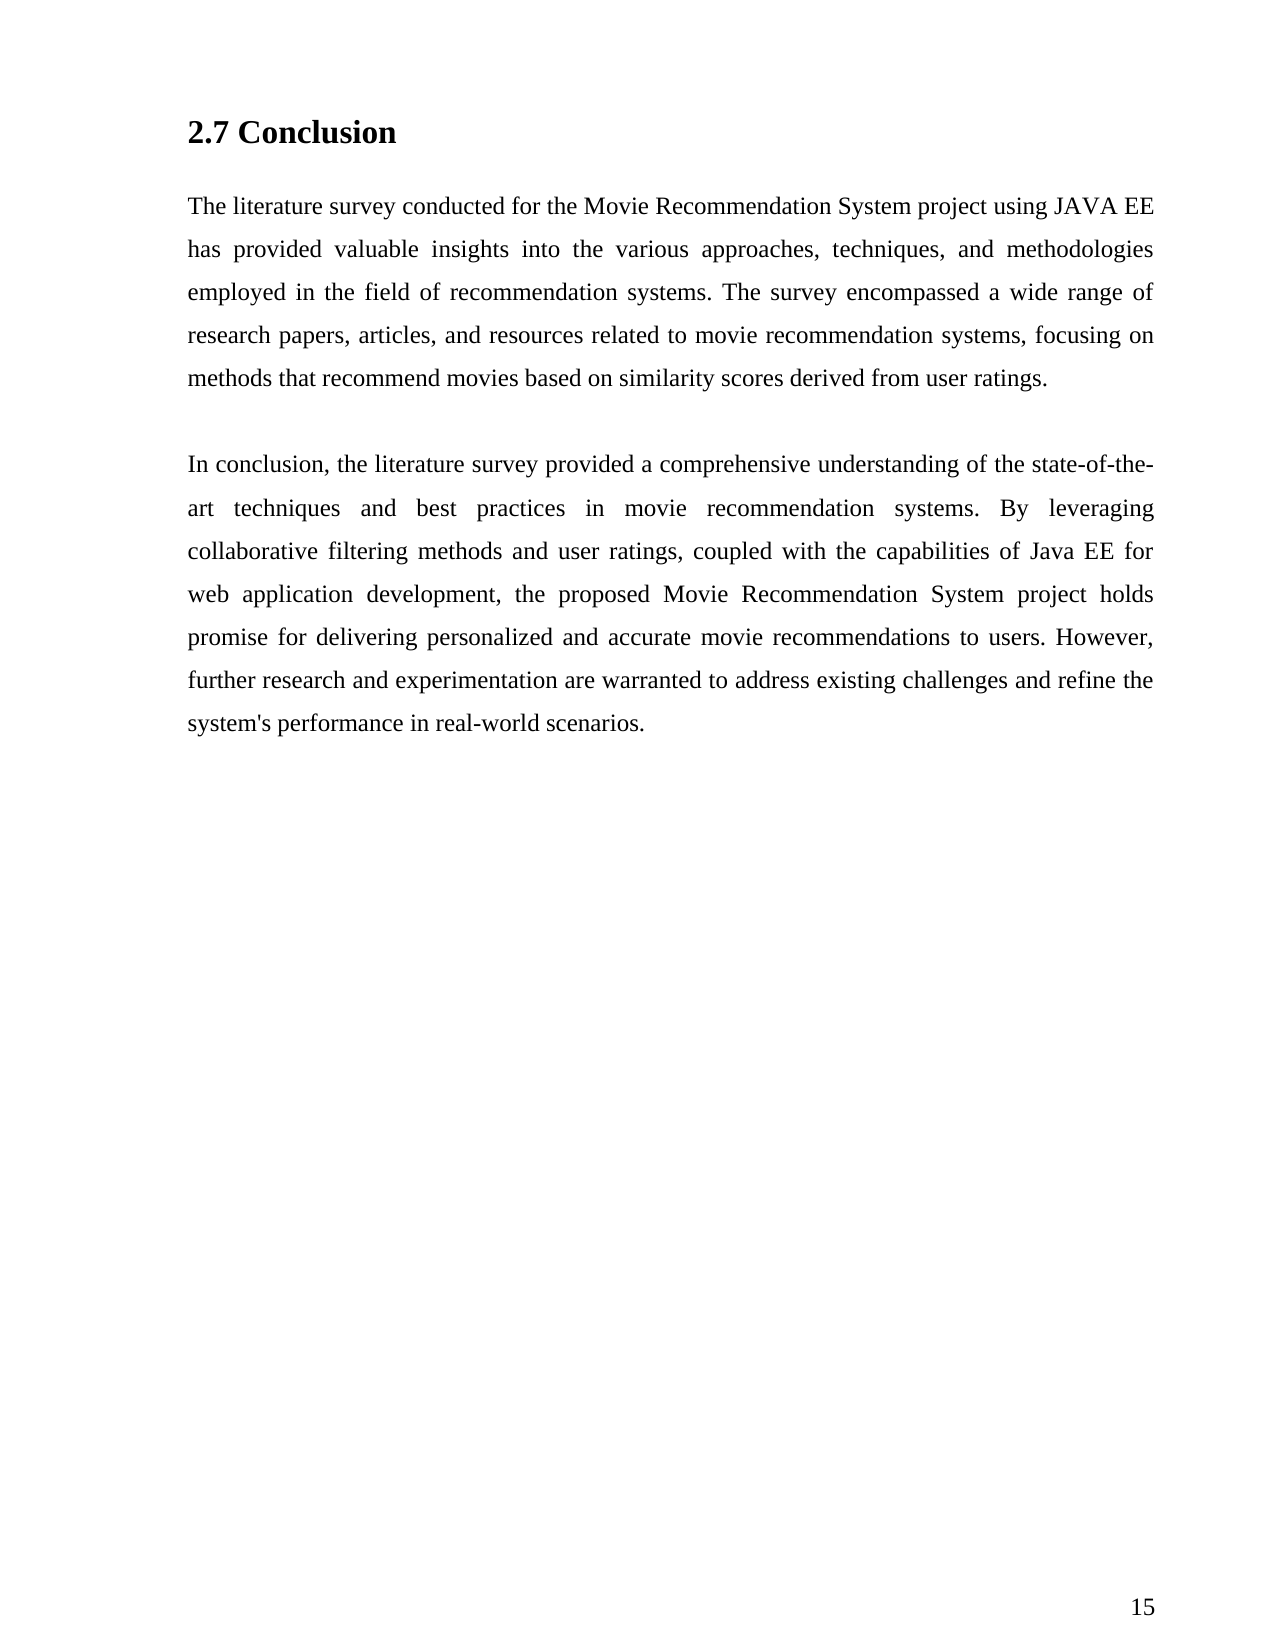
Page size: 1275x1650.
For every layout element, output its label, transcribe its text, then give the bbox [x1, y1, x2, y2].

text 2.7 Conclusion [187, 112, 1155, 151]
text In conclusion, the literature survey provided a comprehensive understanding of the state-of-the-art techniques and best practices in movie recommendation systems. By leveraging collaborative filtering methods and user ratings, coupled with the capabilities of Java EE for web application development, the proposed Movie Recommendation System project holds promise for delivering personalized and accurate movie recommendations to users. However, further research and experimentation are warranted to address existing challenges and refine the system's performance in real-world scenarios. [187, 449, 1155, 737]
text The literature survey conducted for the Movie Recommendation System project using JAVA EE has provided valuable insights into the various approaches, techniques, and methodologies employed in the field of recommendation systems. The survey encompassed a wide range of research papers, articles, and resources related to movie recommendation systems, focusing on methods that recommend movies based on similarity scores derived from user ratings. [187, 191, 1155, 392]
